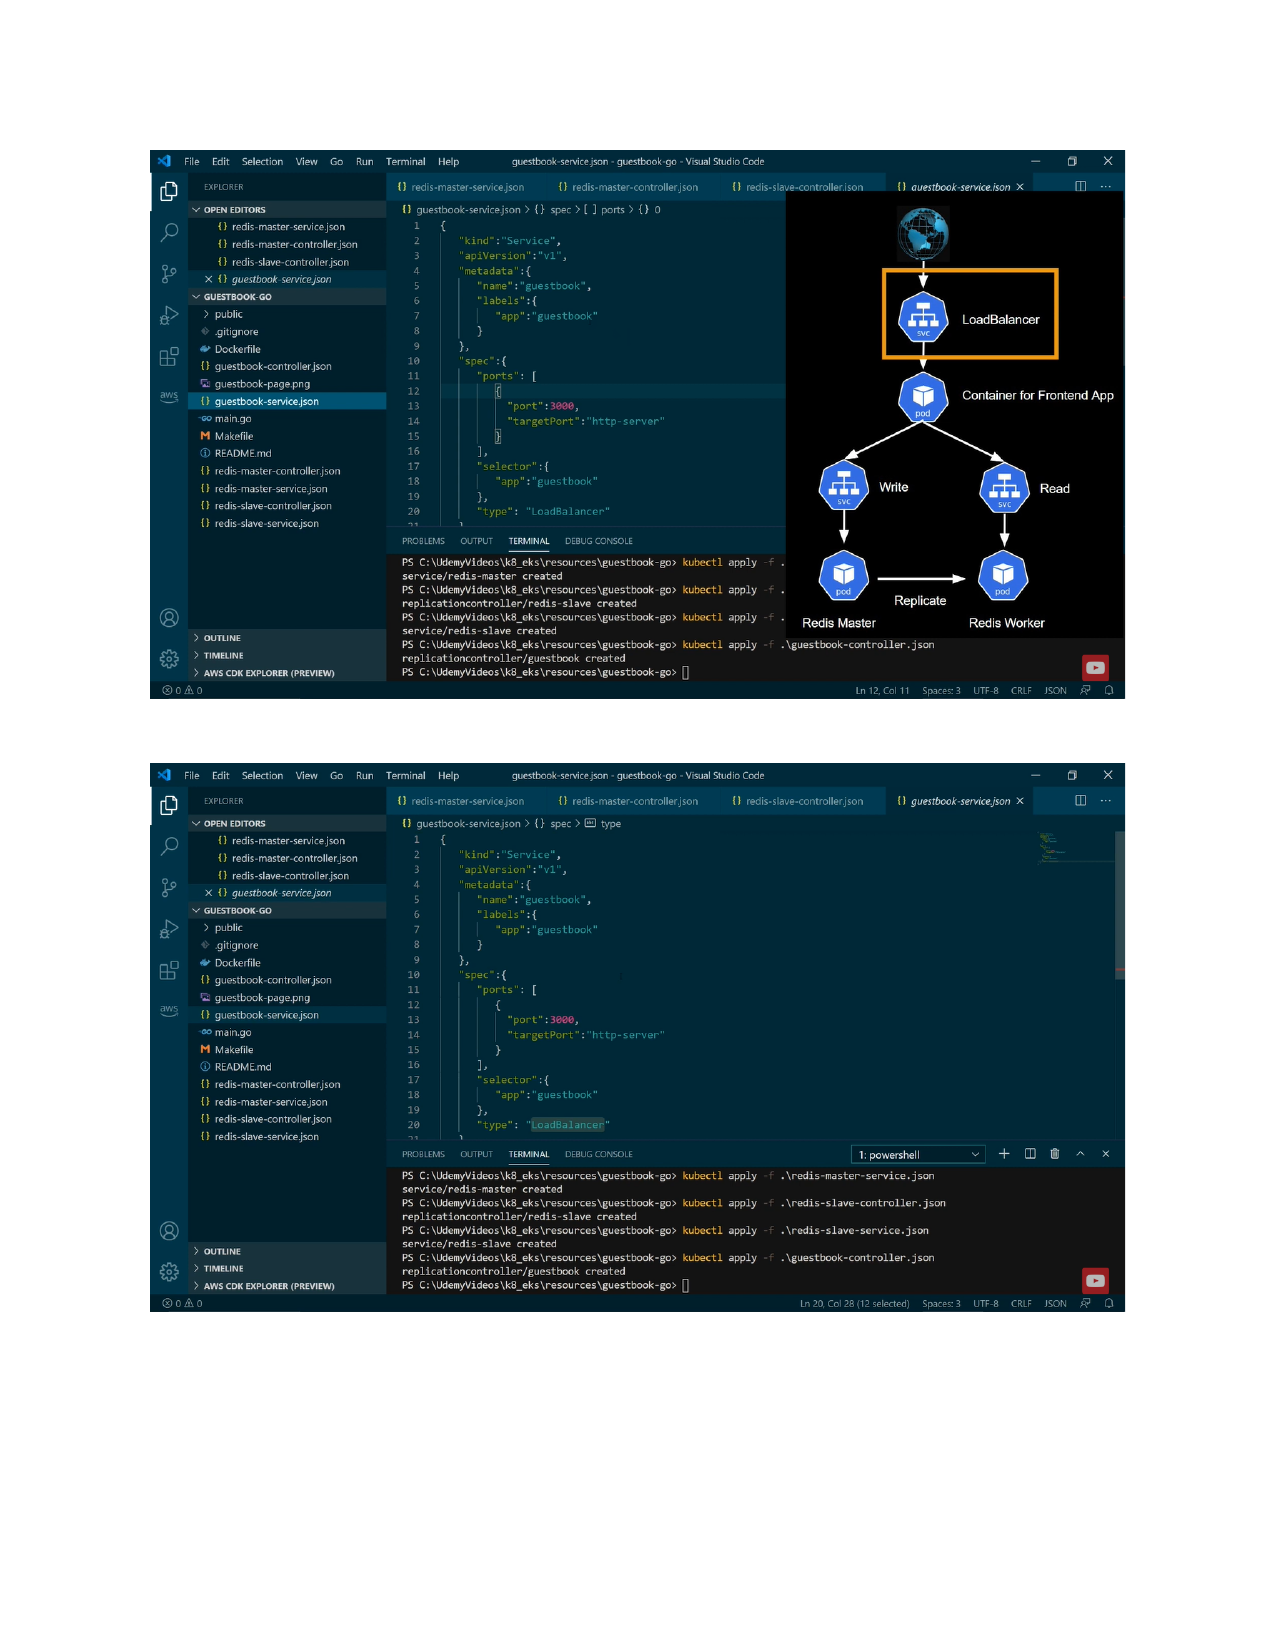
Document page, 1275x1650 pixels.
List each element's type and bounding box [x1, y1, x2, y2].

picture [513, 1017, 536, 1025]
picture [233, 891, 242, 898]
picture [715, 158, 739, 165]
picture [552, 208, 568, 214]
picture [466, 973, 487, 981]
picture [472, 1151, 483, 1157]
picture [484, 206, 500, 213]
picture [409, 1107, 419, 1113]
picture [687, 772, 710, 779]
picture [403, 538, 414, 544]
picture [248, 1012, 266, 1018]
picture [1000, 1149, 1009, 1158]
picture [189, 288, 386, 393]
picture [1040, 834, 1050, 843]
picture [189, 902, 386, 1005]
picture [1113, 832, 1125, 979]
picture [561, 773, 589, 779]
picture [510, 1151, 549, 1158]
picture [453, 821, 464, 827]
picture [502, 1091, 519, 1101]
picture [573, 1151, 589, 1158]
picture [478, 851, 494, 859]
picture [561, 159, 588, 165]
picture [497, 1075, 536, 1085]
picture [506, 186, 514, 191]
picture [298, 772, 317, 779]
picture [482, 986, 506, 995]
picture [1105, 771, 1112, 778]
picture [161, 929, 167, 938]
picture [663, 798, 676, 804]
picture [387, 158, 425, 165]
picture [216, 1012, 247, 1021]
picture [160, 182, 177, 201]
picture [552, 822, 559, 829]
picture [439, 772, 458, 781]
picture [618, 158, 677, 167]
picture [428, 1152, 442, 1158]
picture [508, 417, 573, 428]
picture [618, 772, 661, 781]
picture [465, 866, 525, 875]
picture [572, 538, 592, 544]
picture [410, 1062, 419, 1068]
picture [715, 772, 739, 779]
picture [513, 159, 559, 168]
picture [418, 822, 424, 830]
picture [464, 250, 530, 261]
picture [245, 158, 282, 165]
picture [1041, 846, 1054, 853]
picture [603, 208, 624, 213]
picture [218, 274, 226, 283]
picture [283, 890, 305, 897]
picture [189, 174, 386, 269]
picture [409, 508, 420, 515]
picture [185, 772, 199, 779]
picture [506, 800, 514, 806]
picture [300, 400, 311, 406]
picture [508, 402, 542, 412]
picture [410, 1032, 419, 1039]
picture [495, 822, 520, 829]
picture [250, 277, 268, 283]
picture [474, 186, 484, 190]
picture [418, 207, 464, 216]
picture [513, 773, 556, 781]
picture [611, 538, 619, 544]
picture [478, 910, 518, 920]
picture [158, 156, 171, 168]
picture [584, 818, 597, 827]
picture [243, 891, 260, 897]
picture [150, 1024, 1125, 1312]
picture [410, 972, 419, 978]
picture [911, 798, 955, 807]
picture [410, 1092, 419, 1098]
picture [552, 1016, 574, 1023]
picture [484, 820, 493, 827]
picture [161, 796, 177, 815]
picture [357, 158, 374, 165]
picture [233, 278, 242, 285]
picture [483, 1122, 507, 1130]
picture [528, 1118, 604, 1132]
picture [357, 772, 374, 779]
picture [161, 393, 172, 397]
picture [470, 208, 483, 213]
picture [600, 800, 616, 804]
picture [962, 798, 1003, 807]
picture [494, 384, 501, 444]
picture [268, 400, 281, 405]
picture [189, 788, 386, 884]
picture [418, 538, 444, 544]
picture [439, 159, 458, 166]
picture [460, 851, 475, 859]
picture [609, 822, 621, 829]
picture [501, 480, 519, 487]
picture [261, 892, 277, 896]
picture [1069, 771, 1077, 779]
picture [663, 774, 677, 781]
picture [478, 508, 507, 517]
picture [472, 538, 484, 543]
picture [245, 773, 282, 779]
picture [185, 158, 199, 165]
picture [312, 891, 331, 898]
picture [425, 821, 446, 827]
picture [408, 773, 425, 779]
picture [268, 1013, 319, 1021]
picture [520, 1030, 573, 1042]
picture [459, 267, 518, 276]
picture [150, 182, 1125, 699]
picture [590, 774, 609, 780]
picture [471, 822, 483, 827]
picture [223, 400, 235, 405]
picture [478, 296, 518, 306]
picture [510, 538, 548, 544]
picture [1041, 857, 1050, 862]
picture [483, 1078, 495, 1085]
picture [852, 1145, 986, 1163]
picture [1068, 157, 1077, 165]
picture [217, 772, 229, 779]
picture [590, 160, 608, 166]
picture [459, 357, 488, 367]
picture [410, 448, 419, 455]
picture [410, 523, 426, 527]
picture [687, 158, 710, 165]
picture [459, 236, 494, 245]
picture [828, 798, 840, 804]
picture [478, 281, 512, 290]
picture [749, 159, 764, 165]
picture [1105, 157, 1112, 164]
picture [1025, 1148, 1036, 1159]
picture [474, 800, 484, 804]
picture [501, 209, 510, 215]
picture [749, 773, 764, 779]
picture [411, 358, 419, 364]
picture [483, 462, 531, 471]
picture [298, 158, 317, 165]
picture [283, 278, 310, 283]
picture [1051, 1148, 1059, 1159]
picture [212, 158, 228, 165]
picture [315, 278, 331, 282]
picture [502, 927, 519, 935]
picture [478, 896, 507, 904]
picture [478, 372, 518, 381]
picture [403, 1151, 415, 1157]
picture [219, 889, 226, 897]
picture [662, 184, 676, 190]
picture [269, 277, 277, 283]
picture [158, 770, 171, 782]
picture [502, 314, 519, 322]
picture [392, 774, 407, 779]
picture [460, 880, 513, 890]
picture [618, 186, 628, 190]
picture [601, 1151, 620, 1156]
picture [331, 158, 342, 165]
picture [551, 403, 574, 410]
